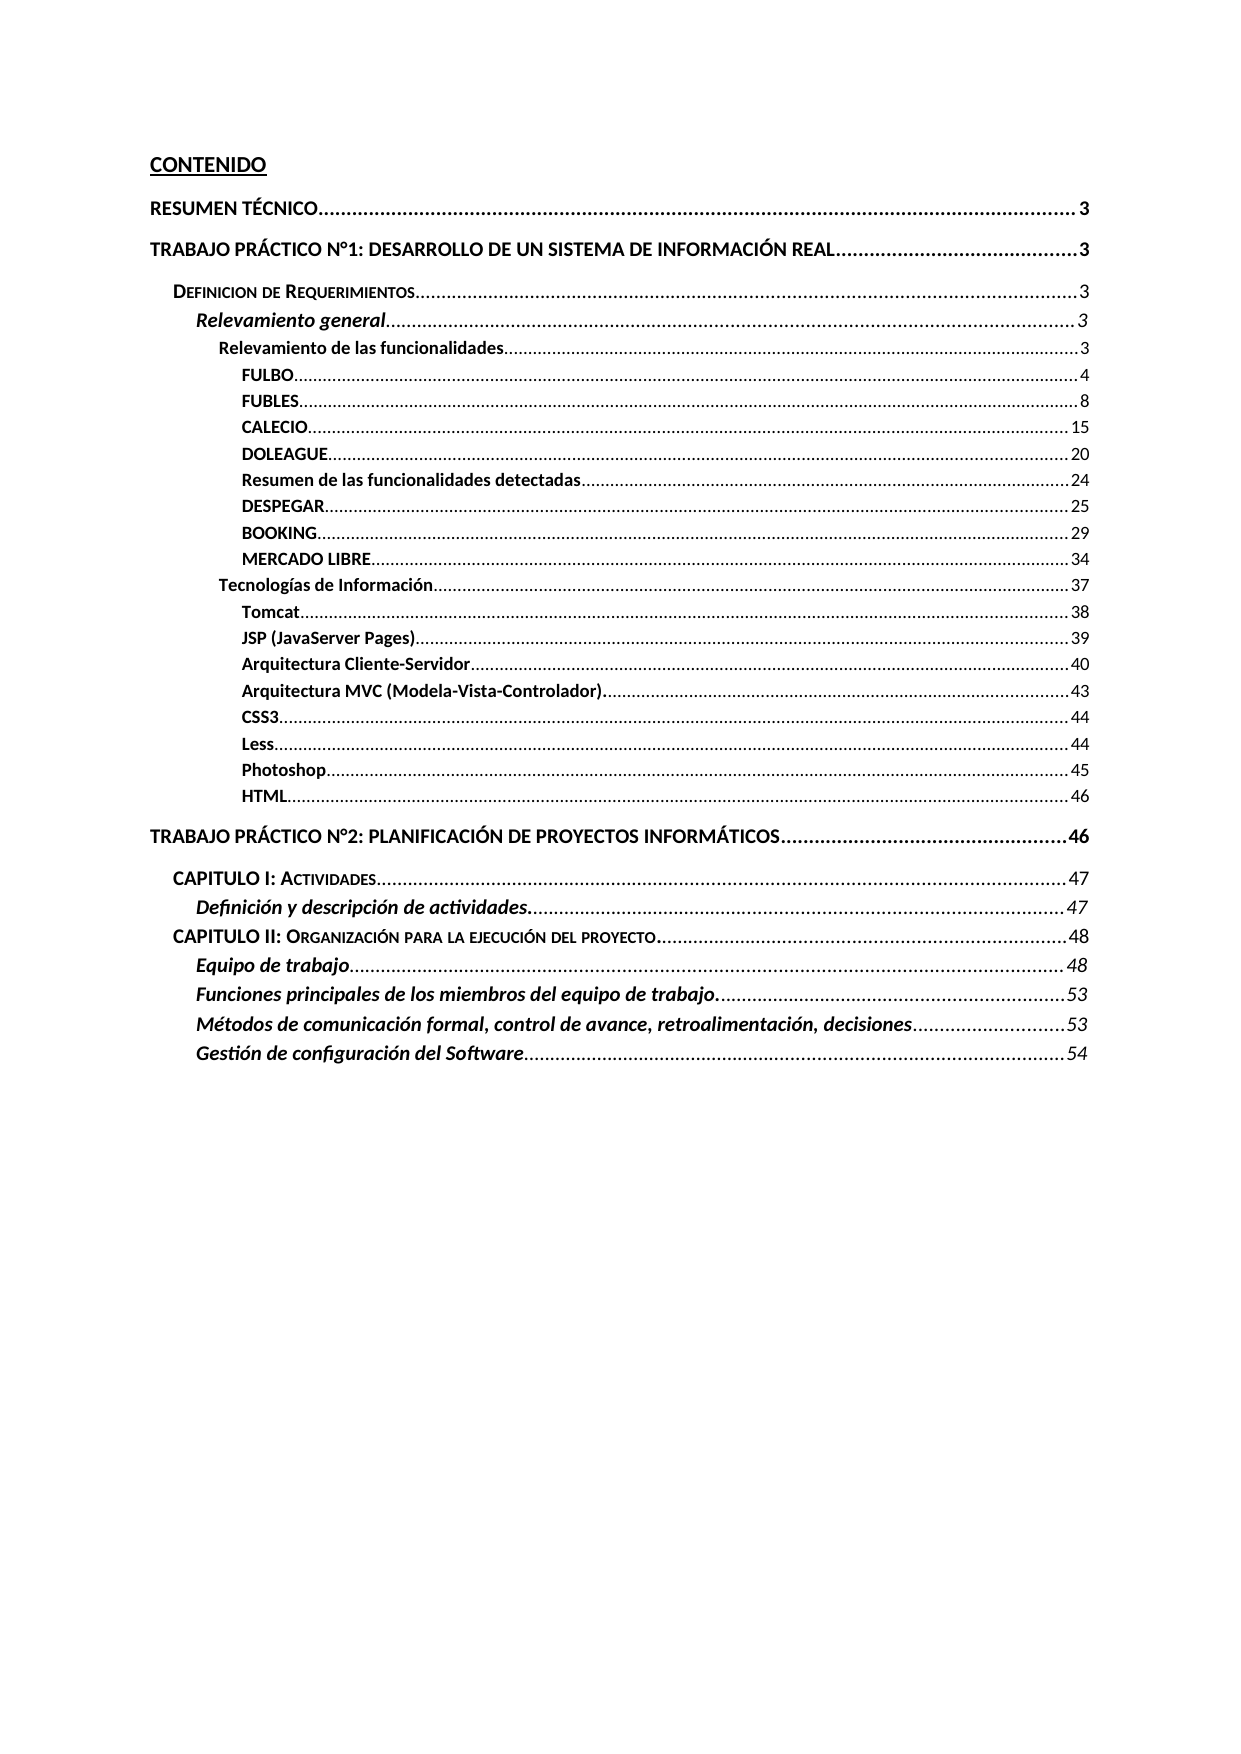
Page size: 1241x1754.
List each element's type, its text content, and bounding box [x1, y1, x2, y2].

text Equipo de trabajo 48 [196, 952, 1090, 978]
text Relevamiento general 3 [196, 307, 1090, 333]
text BOOKING 29 [242, 521, 1090, 544]
text Funciones principales de los miembros del equipo de trabajo. 53 [196, 982, 1090, 1007]
text MERCADO LIBRE 34 [242, 547, 1090, 570]
text Tecnologías de Información 37 [219, 573, 1090, 596]
text CAPITULO II: Organización para la ejecución del proyecto. 48 [173, 923, 1090, 949]
text Gestión de configuración del Software 54 [196, 1040, 1090, 1065]
text Tomcat 38 [242, 600, 1090, 623]
text Métodos de comunicación formal, control de avance, retroalimentación, decisiones 53 [196, 1011, 1090, 1036]
text Definicion de Requerimientos 3 [173, 278, 1090, 303]
text Definición y descripción de actividades. 47 [196, 894, 1090, 919]
text Relevamiento de las funcionalidades 3 [219, 336, 1090, 359]
text JSP (JavaServer Pages) 39 [242, 626, 1090, 649]
text Arquitectura MVC (Modela-Vista-Controlador). 43 [242, 679, 1090, 702]
text Resumen Técnico 3 [150, 195, 1090, 220]
text HTML 46 [242, 784, 1090, 807]
text CAPITULO I: Actividades 47 [173, 865, 1090, 890]
text CSS3 44 [242, 705, 1090, 728]
text Resumen de las funcionalidades detectadas 24 [242, 468, 1090, 491]
text DOLEAGUE 20 [242, 442, 1090, 465]
text Photoshop 45 [242, 758, 1090, 781]
text FUBLES 8 [242, 389, 1090, 412]
text FULBO 4 [242, 363, 1090, 386]
text DESPEGAR 25 [242, 494, 1090, 517]
text CALECIO 15 [242, 415, 1090, 438]
text Less 44 [242, 732, 1090, 754]
text Arquitectura Cliente-Servidor 40 [242, 653, 1090, 676]
text TRABAJO PRÁCTICO N°2: Planificación de Proyectos Informáticos 46 [150, 823, 1090, 849]
text TRABAJO PRÁCTICO N°1: Desarrollo de un Sistema de Información Real 3 [150, 236, 1090, 262]
text CONTENIDO [150, 150, 1090, 178]
